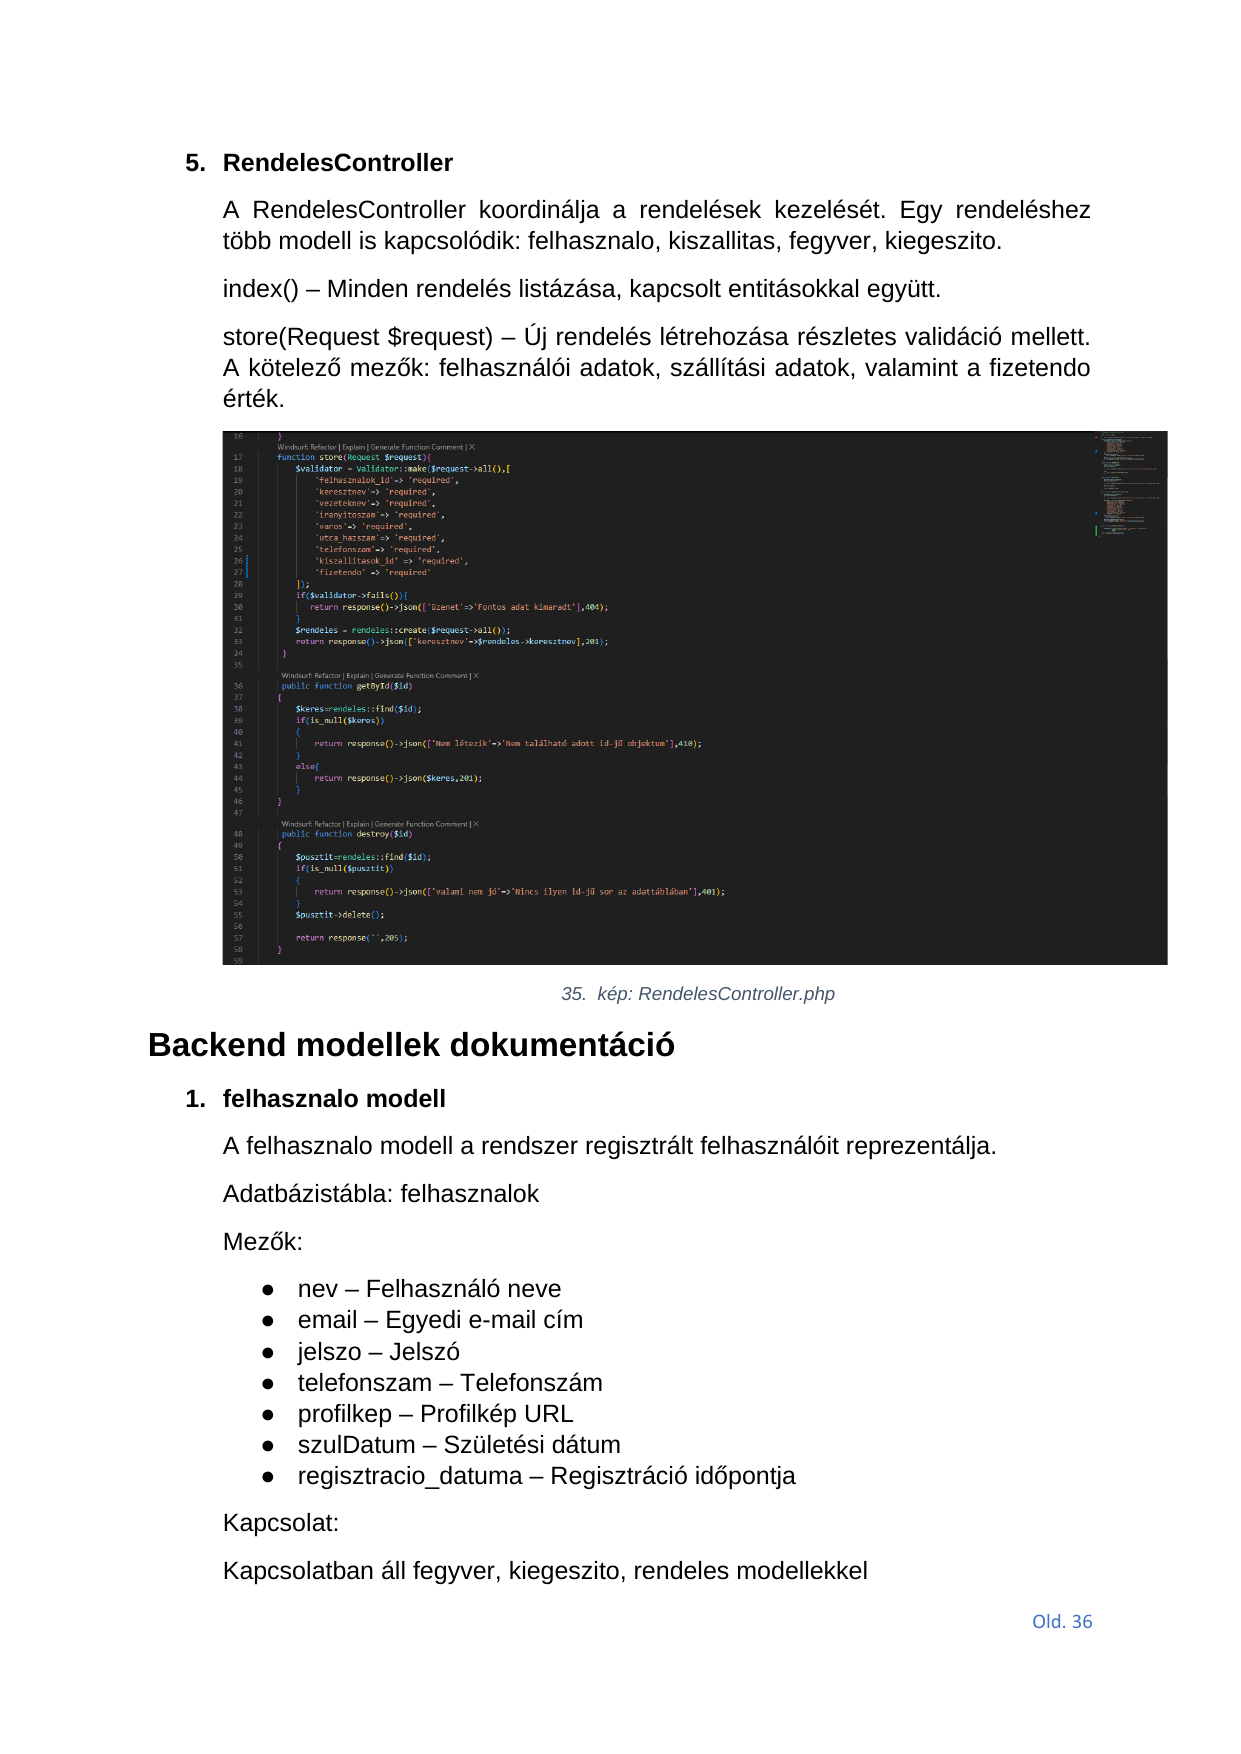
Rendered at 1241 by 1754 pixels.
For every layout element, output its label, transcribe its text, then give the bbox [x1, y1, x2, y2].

text 35. kép: RendelesController.php [148, 983, 1093, 1005]
text A RendelesController koordinálja a rendelések kezelését. Egy rendeléshez több modell is kapcsolódik: felhasznalo, kiszallitas, fegyver, kiegeszito. [223, 195, 1093, 255]
text Mezők: [223, 1227, 1093, 1256]
picture [222, 431, 1168, 965]
list jelszo – Jelszó [260, 1337, 1093, 1365]
list telefonszam – Telefonszám [260, 1368, 1093, 1396]
list profilkep – Profilkép URL [260, 1399, 1093, 1427]
list nev – Felhasználó neve [260, 1274, 1093, 1303]
list szulDatum – Születési dátum [260, 1430, 1093, 1458]
list felhasznalo modell [185, 1084, 1093, 1112]
text Backend modellek dokumentáció [148, 1026, 1093, 1064]
text A felhasznalo modell a rendszer regisztrált felhasználóit reprezentálja. [223, 1131, 1093, 1160]
text Kapcsolatban áll fegyver, kiegeszito, rendeles modellekkel [223, 1556, 1093, 1585]
text Kapcsolat: [223, 1508, 1093, 1537]
list RendelesController [185, 148, 1093, 176]
list email – Egyedi e-mail cím [260, 1306, 1093, 1334]
text index() – Minden rendelés listázása, kapcsolt entitásokkal együtt. [223, 274, 1093, 303]
text Adatbázistábla: felhasznalok [223, 1179, 1093, 1208]
list regisztracio_datuma – Regisztráció időpontja [260, 1461, 1093, 1489]
text store(Request $request) – Új rendelés létrehozása részletes validáció mellett. A kötelező mezők: felhasználói adatok, szállítási adatok, valamint a fizetendo érték. [223, 322, 1093, 413]
